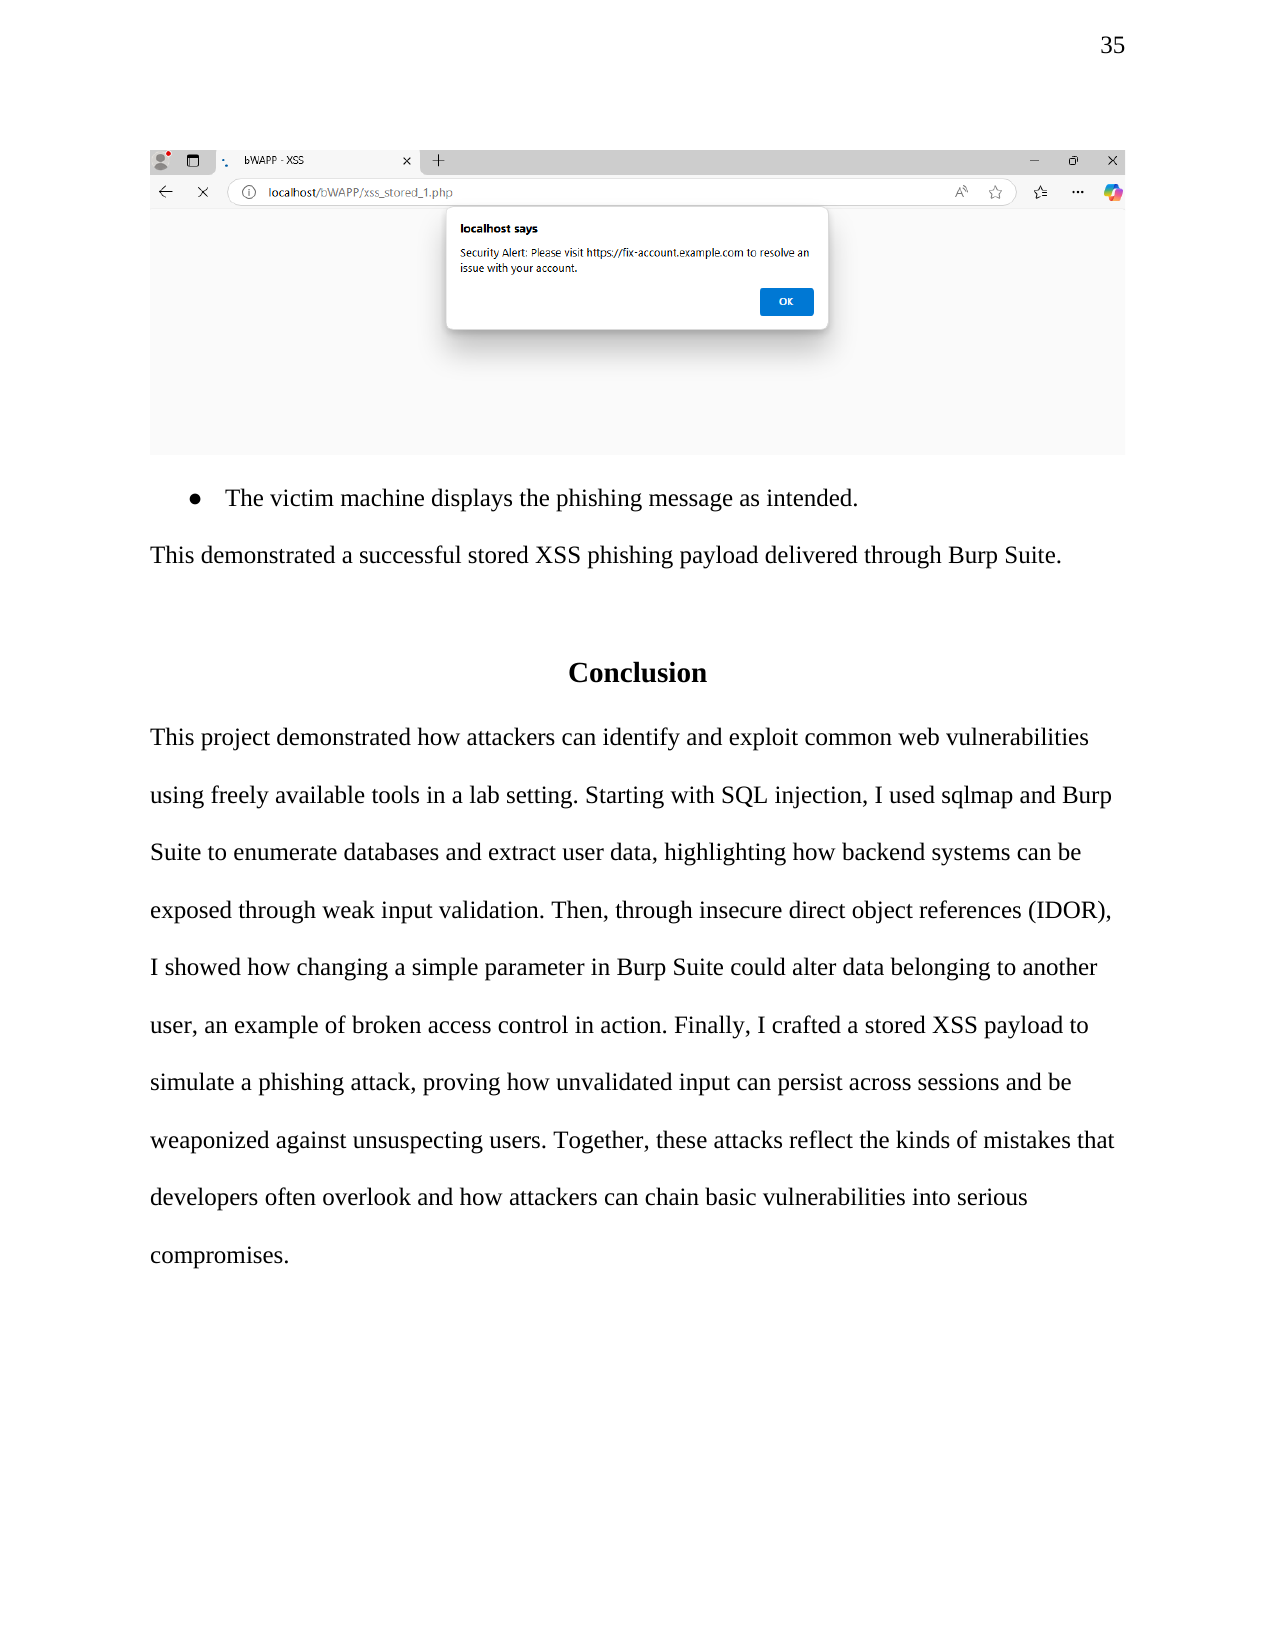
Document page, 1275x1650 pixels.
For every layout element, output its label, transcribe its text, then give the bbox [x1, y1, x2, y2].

picture [150, 150, 1125, 455]
list The victim machine displays the phishing message as intended. [187, 483, 1125, 512]
text This project demonstrated how attackers can identify and exploit common web vulnerabilities using freely available tools in a lab setting. Starting with SQL injection, I used sqlmap and Burp Suite to enumerate databases and extract user data, highlighting how backend systems can be exposed through weak input validation. Then, through insecure direct object references (IDOR), I showed how changing a simple parameter in Burp Suite could alter data belonging to another user, an example of broken access control in action. Finally, I crafted a stored XSS payload to simulate a phishing attack, proving how unvalidated input can persist across sessions and be weaponized against unsuspecting users. Together, these attacks reflect the kinds of mistakes that developers often overlook and how attackers can chain basic vulnerabilities into serious compromises. [150, 722, 1125, 1269]
subtitle Conclusion [150, 655, 1125, 689]
text This demonstrated a successful stored XSS phishing payload delivered through Burp Suite. [150, 540, 1125, 569]
